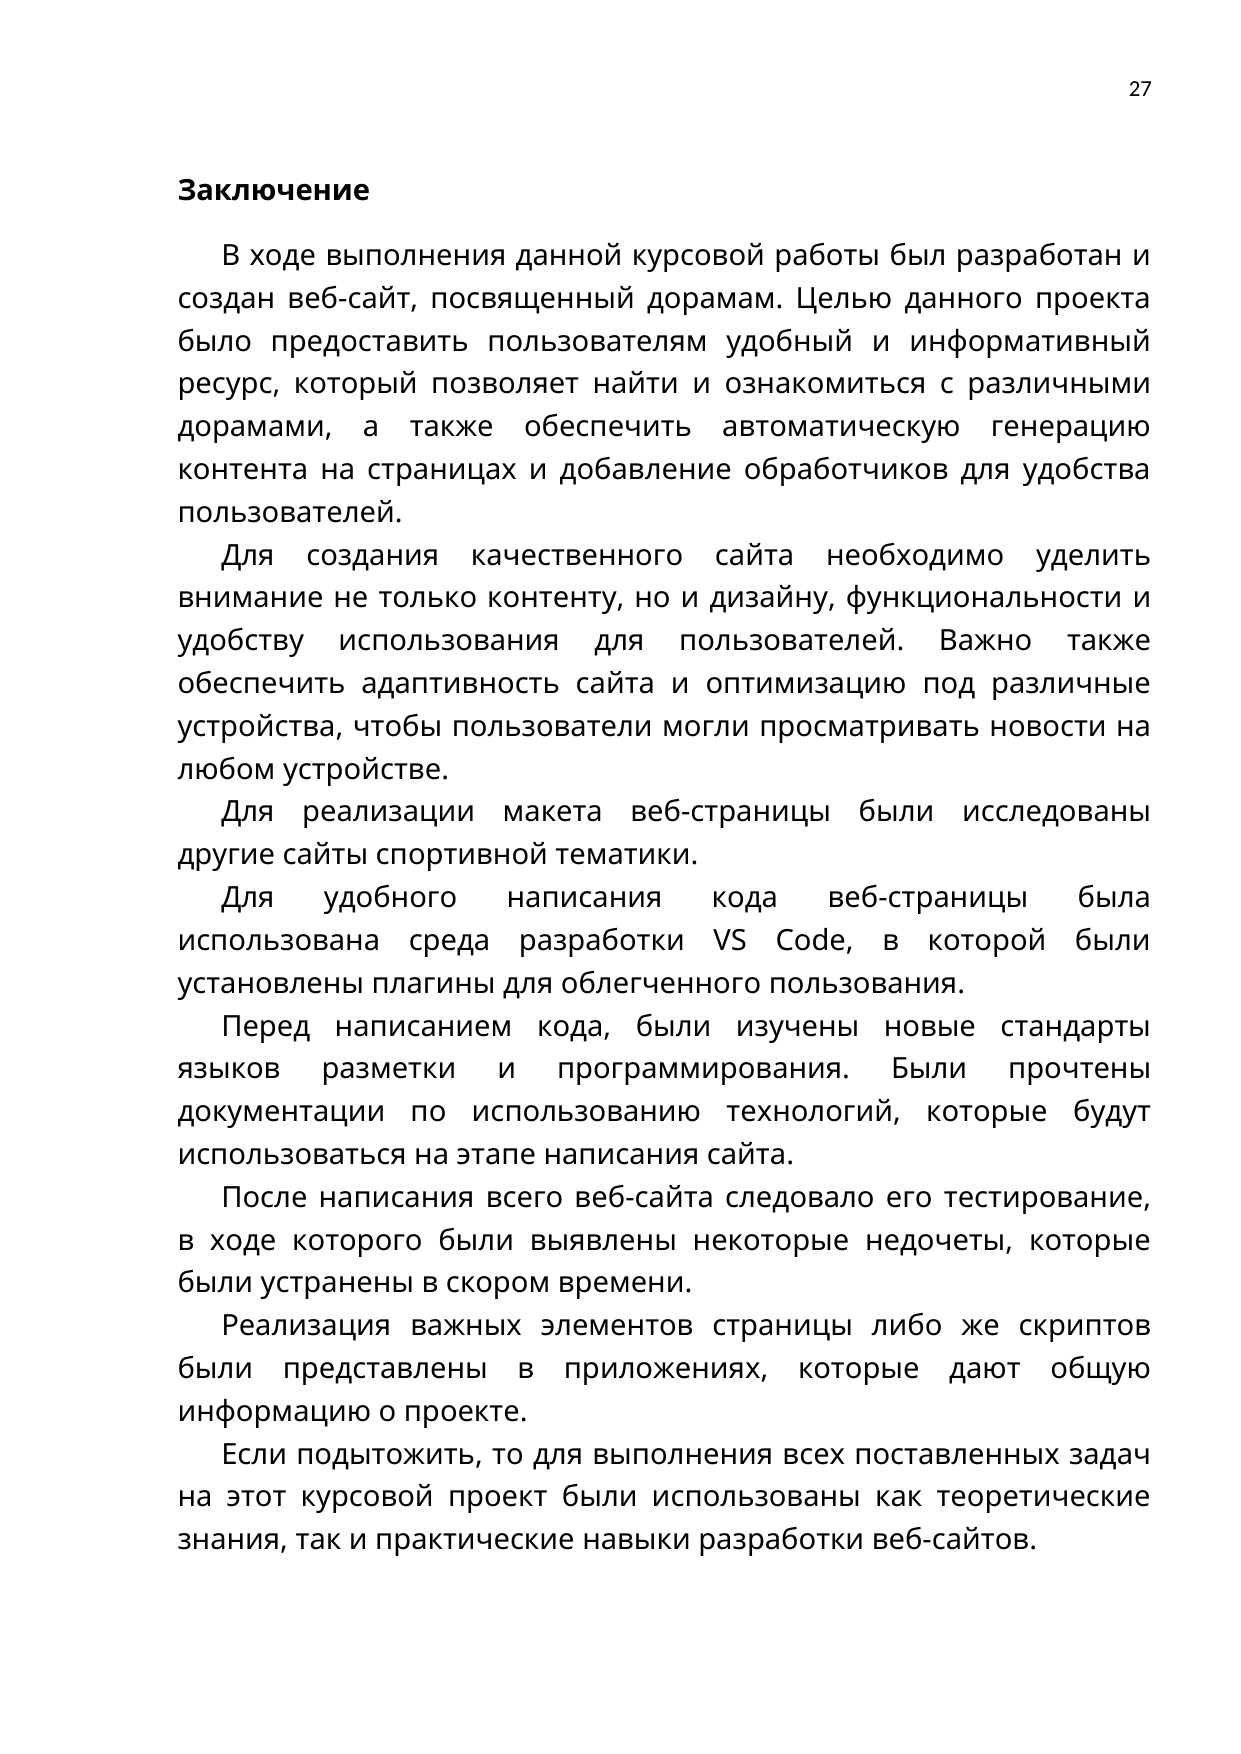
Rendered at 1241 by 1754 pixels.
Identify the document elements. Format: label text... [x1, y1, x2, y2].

text Перед написанием кода, были изучены новые стандарты языков разметки и программирования. Были прочтены документации по использованию технологий, которые будут использоваться на этапе написания сайта. [177, 1005, 1152, 1173]
text Для создания качественного сайта необходимо уделить внимание не только контенту, но и дизайну, функциональности и удобству использования для пользователей. Важно также обеспечить адаптивность сайта и оптимизацию под различные устройства, чтобы пользователи могли просматривать новости на любом устройстве. [177, 534, 1152, 788]
text В ходе выполнения данной курсовой работы был разработан и создан веб-сайт, посвященный дорамам. Целью данного проекта было предоставить пользователям удобный и информативный ресурс, который позволяет найти и ознакомиться с различными дорамами, а также обеспечить автоматическую генерацию контента на страницах и добавление обработчиков для удобства пользователей. [177, 234, 1152, 531]
text Реализация важных элементов страницы либо же скриптов были представлены в приложениях, которые дают общую информацию о проекте. [177, 1304, 1152, 1430]
text Заключение [177, 169, 1152, 209]
text Если подытожить, то для выполнения всех поставленных задач на этот курсовой проект были использованы как теоретические знания, так и практические навыки разработки веб-сайтов. [177, 1433, 1152, 1558]
text После написания всего веб-сайта следовало его тестирование, в ходе которого были выявлены некоторые недочеты, которые были устранены в скором времени. [177, 1176, 1152, 1301]
text Для удобного написания кода веб-страницы была использована среда разработки VS Code, в которой были установлены плагины для облегченного пользования. [177, 876, 1152, 1002]
text Для реализации макета веб-страницы были исследованы другие сайты спортивной тематики. [177, 791, 1152, 873]
